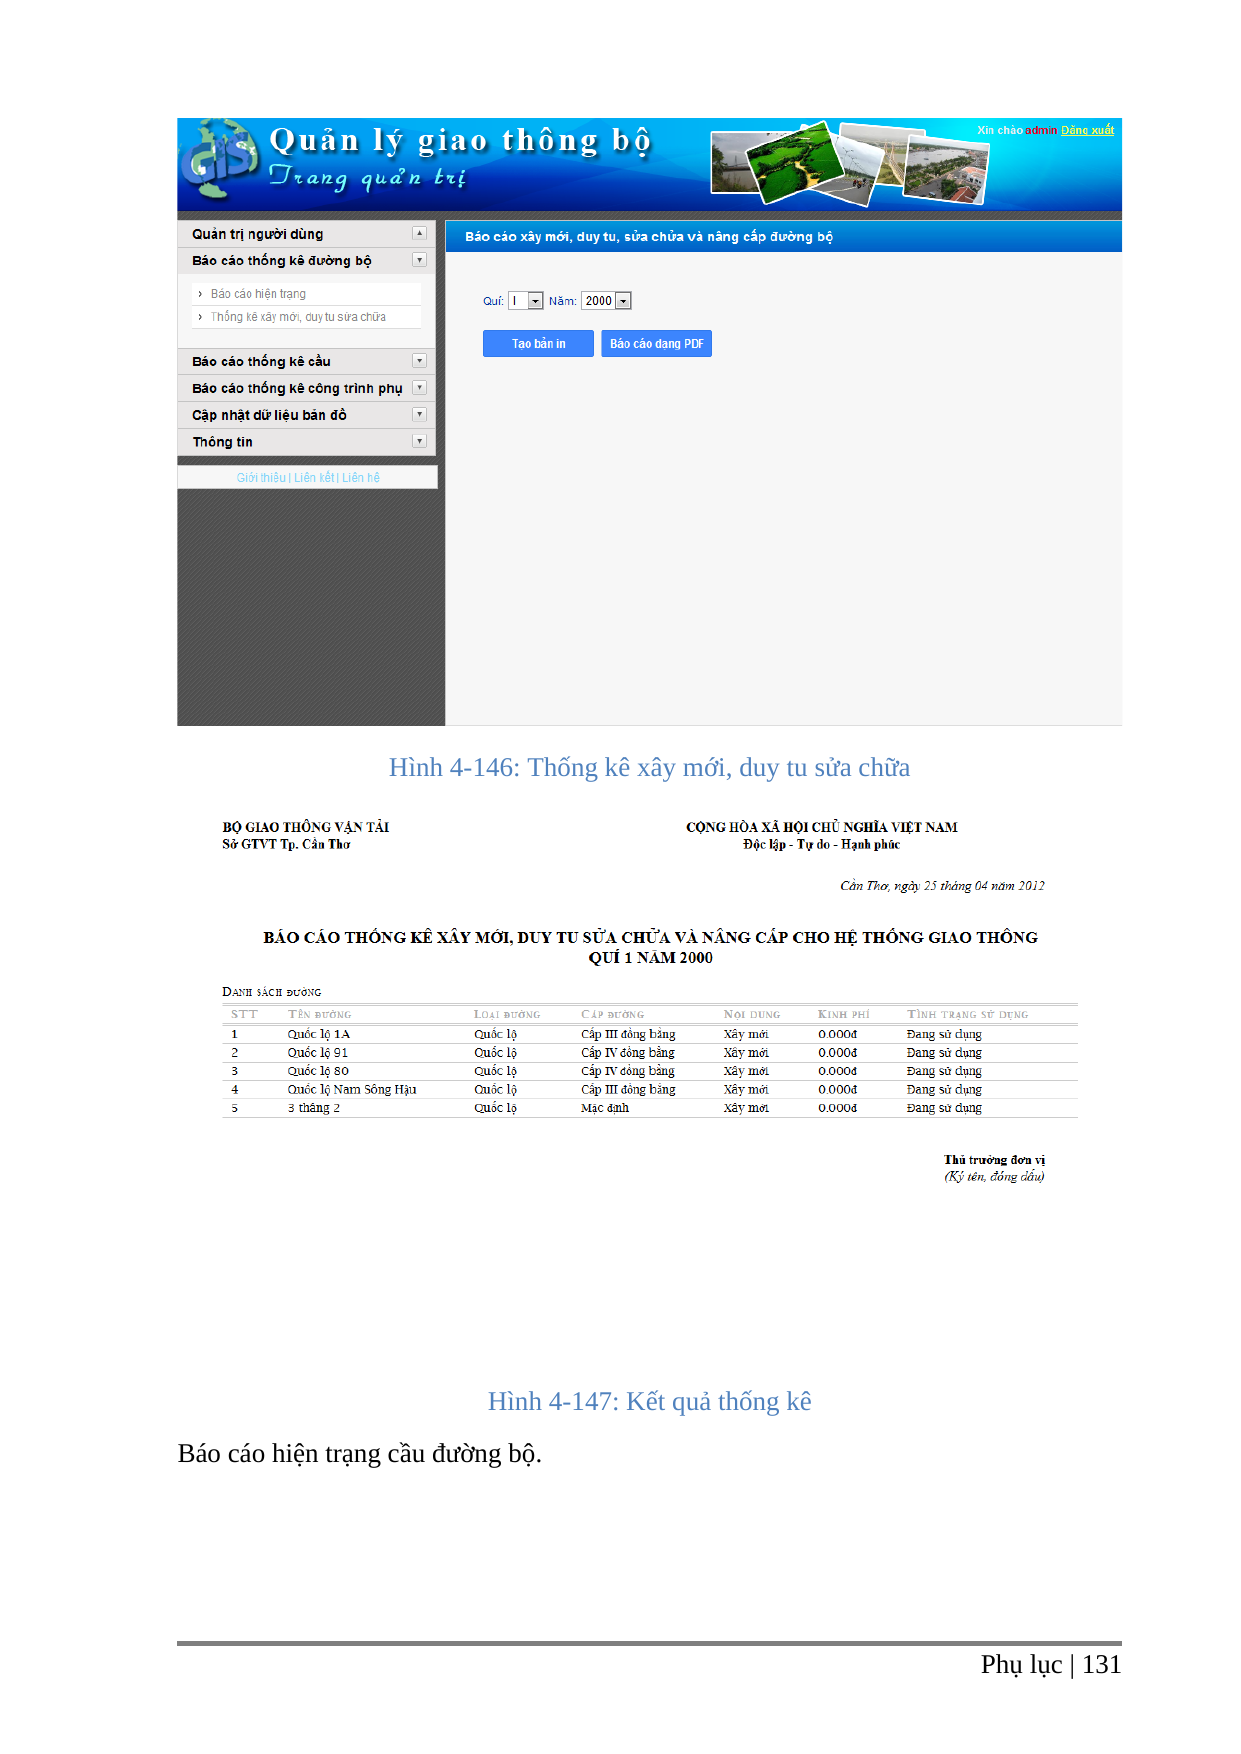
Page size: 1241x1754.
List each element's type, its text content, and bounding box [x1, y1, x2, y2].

picture [459, 136, 464, 149]
text Báo cáo hiện trạng cầu đường bộ. [177, 1437, 1122, 1468]
picture [177, 118, 1123, 726]
picture [623, 136, 628, 147]
picture [519, 129, 524, 149]
picture [177, 802, 1123, 1360]
picture [481, 137, 485, 148]
picture [505, 132, 510, 149]
picture [201, 118, 210, 124]
picture [472, 137, 476, 148]
picture [614, 129, 618, 149]
picture [644, 136, 649, 149]
picture [329, 136, 338, 149]
picture [287, 131, 293, 148]
picture [389, 136, 396, 147]
